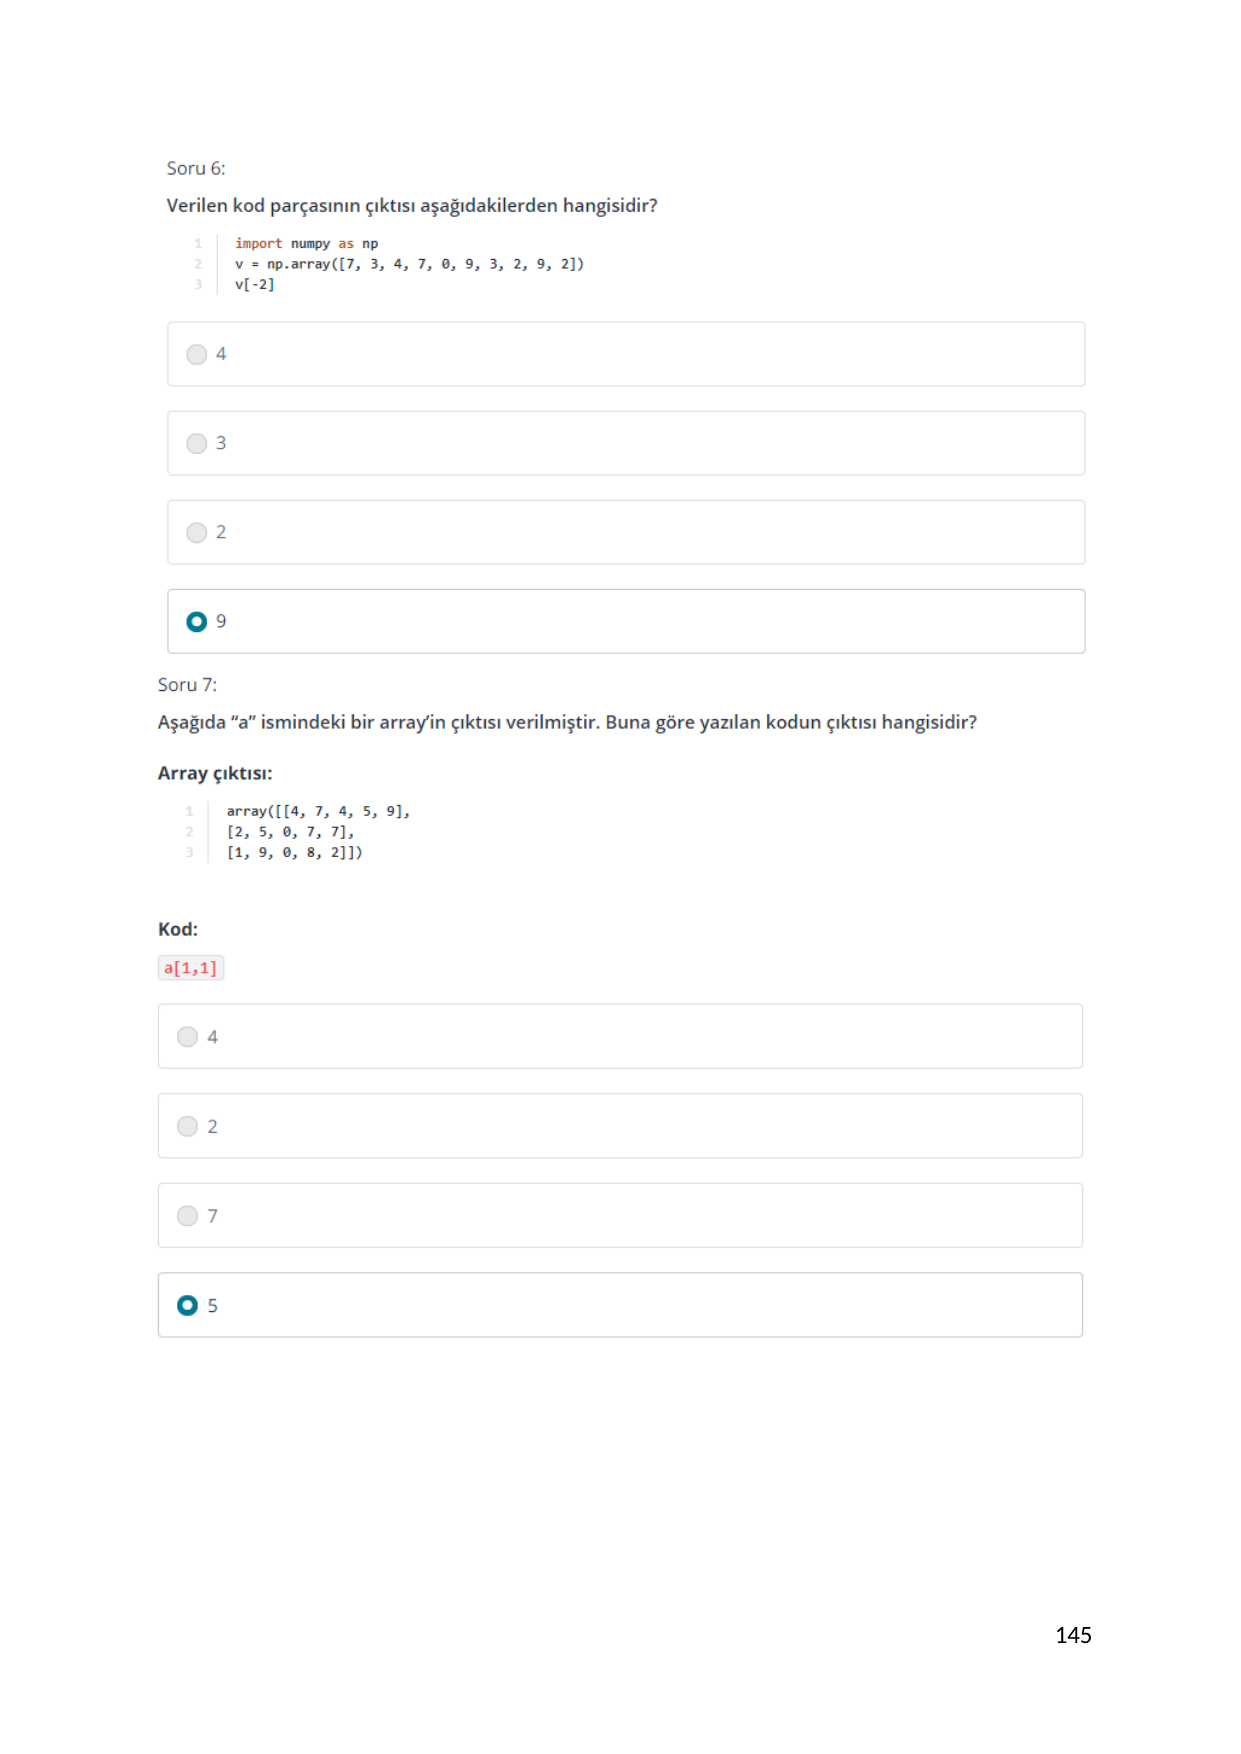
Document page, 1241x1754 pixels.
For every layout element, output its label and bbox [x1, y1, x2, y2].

picture [147, 667, 1093, 1351]
picture [147, 147, 1093, 666]
